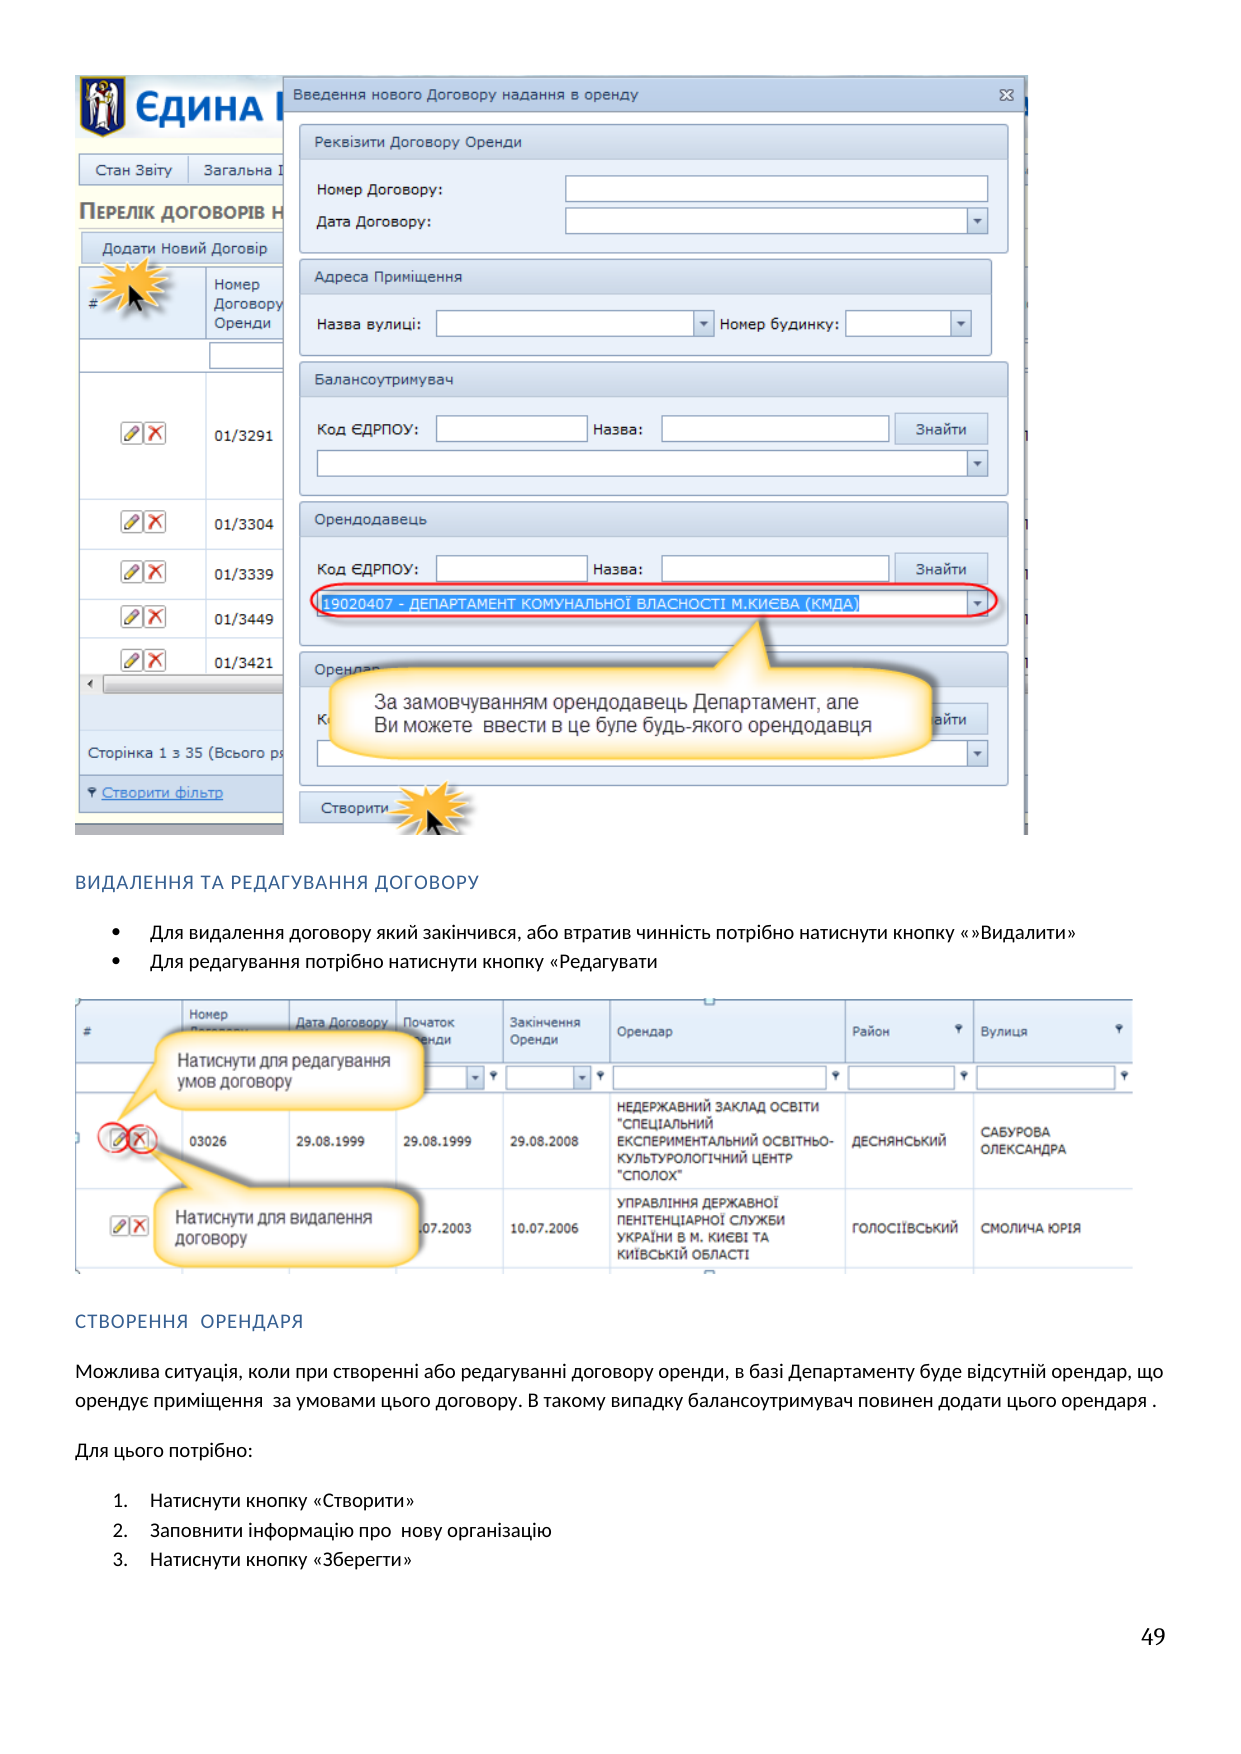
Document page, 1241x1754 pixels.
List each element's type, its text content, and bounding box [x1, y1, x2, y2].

text Для цього потрібно: [75, 1438, 1165, 1463]
text Можлива ситуація, коли при створенні або редагуванні договору оренди, в базі Департаменту буде відсутній орендар, що орендує приміщення за умовами цього договору. В такому випадку балансоутримувач повинен додати цього орендаря . [75, 1358, 1165, 1413]
list Натиснути кнопку «Зберегти» [112, 1546, 1165, 1571]
picture [75, 75, 1029, 835]
list Натиснути кнопку «Створити» [112, 1488, 1165, 1513]
list Заповнити інформацію про нову організацію [112, 1517, 1165, 1542]
subtitle Видалення та редагування Договору [75, 869, 1165, 895]
picture [75, 998, 1133, 1274]
subtitle Створення орендаря [75, 1308, 1165, 1334]
list Для видалення договору який закінчився, або втратив чинність потрібно натиснути кнопку «»Видалити» [112, 919, 1165, 945]
list Для редагування потрібно натиснути кнопку «Редагувати [112, 948, 1165, 974]
